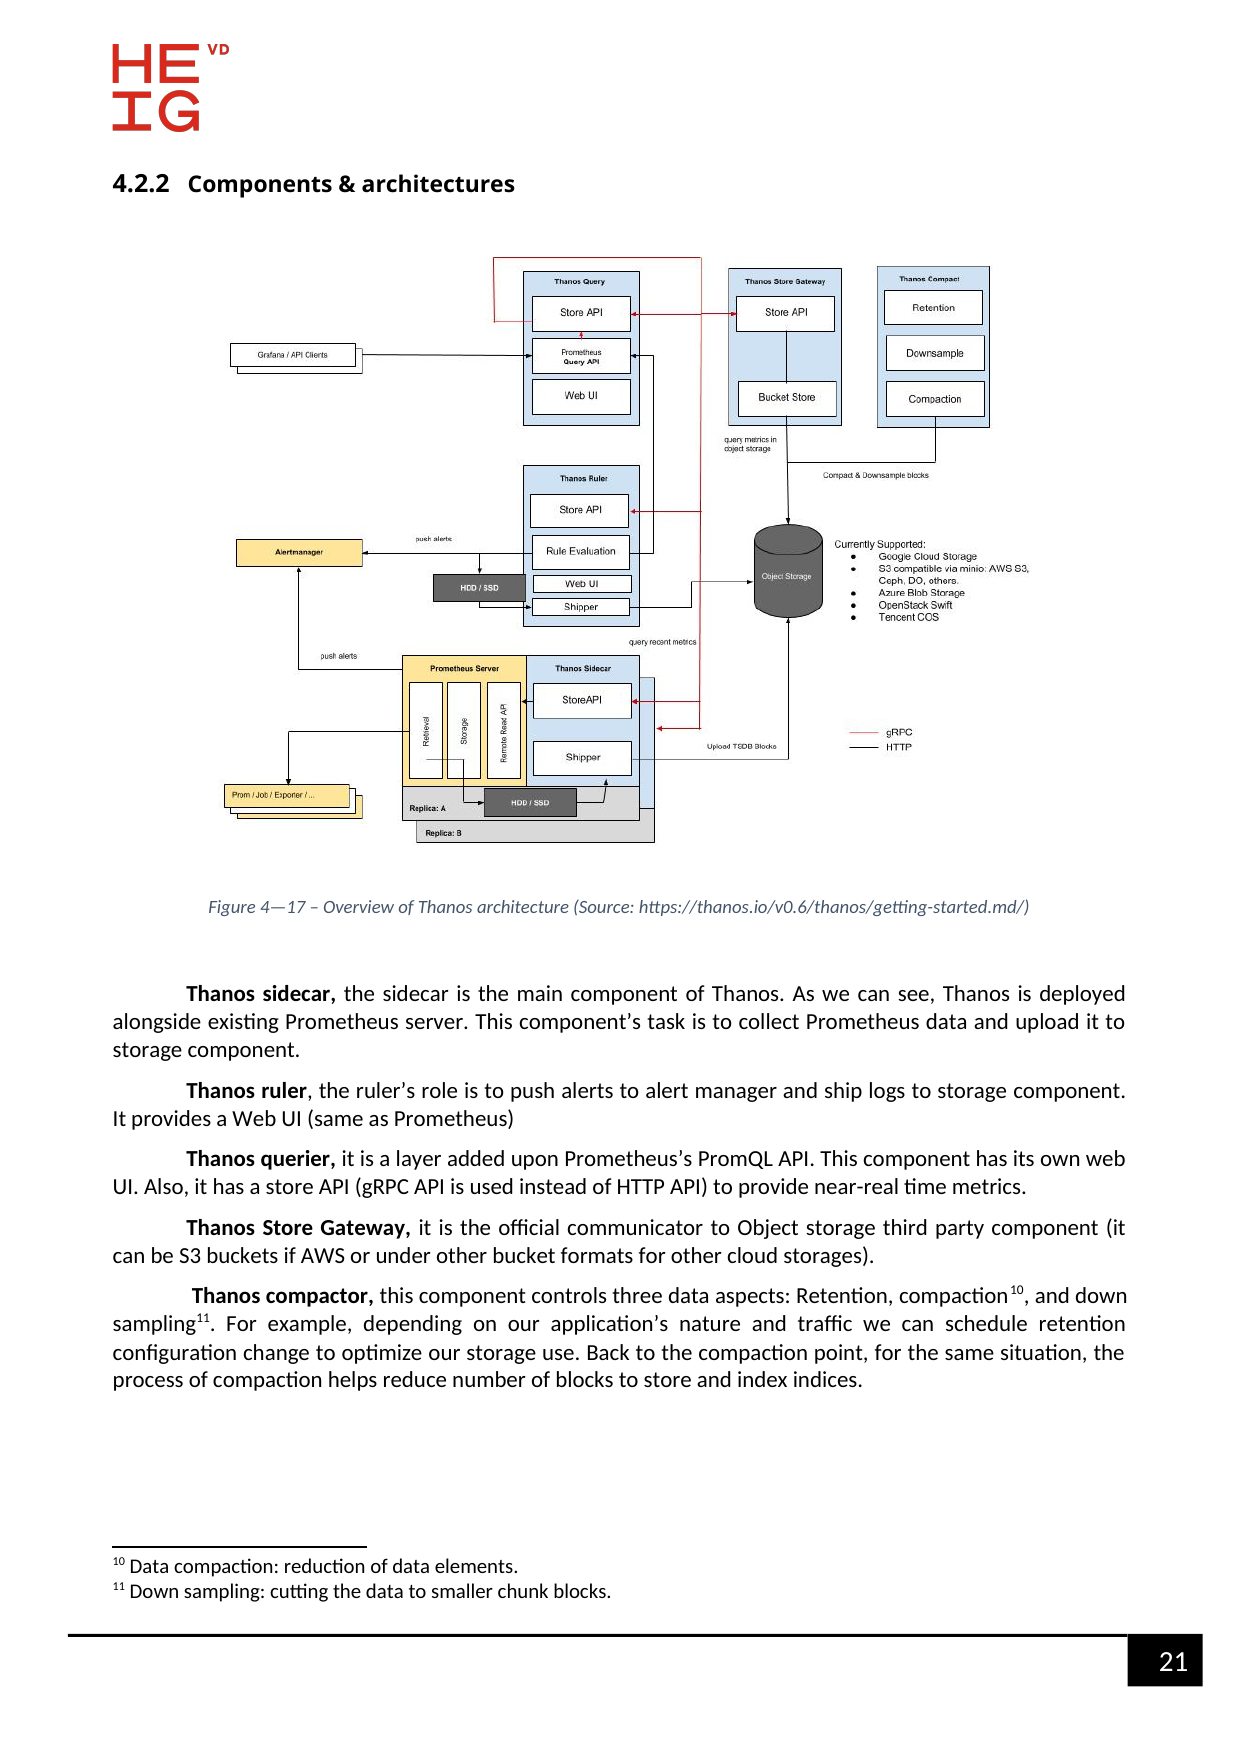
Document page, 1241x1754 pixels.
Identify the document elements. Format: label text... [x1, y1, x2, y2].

text Thanos compactor, this component controls three data aspects: Retention, compaction, and down sampling. For example, depending on our application’s nature and traffic we can schedule retention configuration change to optimize our storage use. Back to the compaction point, for the same situation, the process of compaction helps reduce number of blocks to store and index indices. [112, 1282, 1128, 1394]
text Thanos Store Gateway, it is the official communicator to Object storage third party component (it can be S3 buckets if AWS or under other bucket formats for other cloud storages). [112, 1213, 1128, 1269]
text Thanos ruler, the ruler’s role is to push alerts to alert manager and ship logs to storage component. It provides a Web UI (same as Prometheus) [112, 1076, 1128, 1132]
text Thanos sidecar, the sidecar is the main component of Thanos. As we can see, Thanos is deployed alongside existing Prometheus server. This component’s task is to collect Prometheus data and upload it to storage component. [112, 979, 1128, 1063]
text Thanos querier, it is a layer added upon Prometheus’s PromQL API. This component has its own web UI. Also, it has a store API (gRPC API is used instead of HTTP API) to provide near-real time metrics. [112, 1144, 1128, 1201]
picture [112, 44, 229, 132]
subtitle Components & architectures [112, 166, 1128, 200]
picture [173, 212, 1067, 883]
